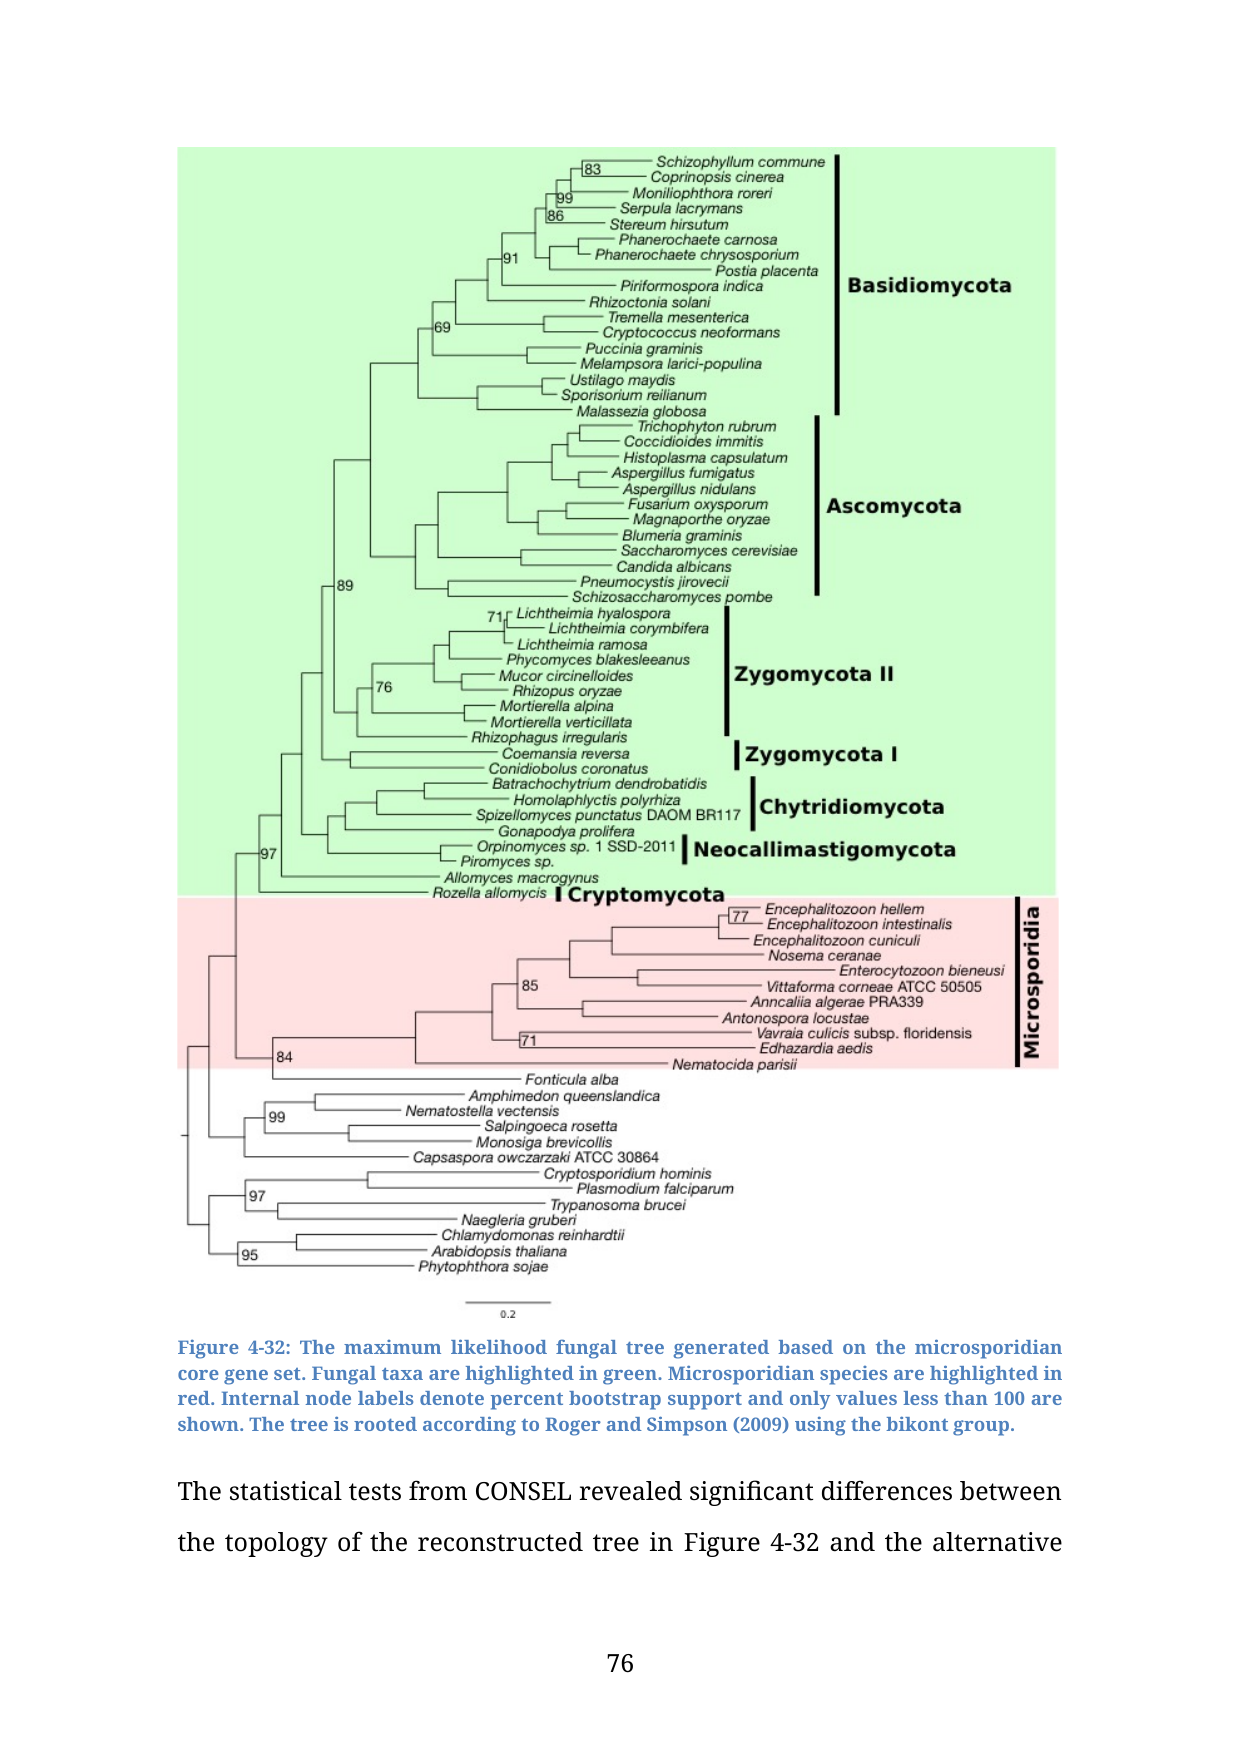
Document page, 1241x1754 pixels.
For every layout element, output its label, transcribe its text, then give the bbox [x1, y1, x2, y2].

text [177, 1474, 1063, 1559]
picture [177, 147, 1059, 1318]
